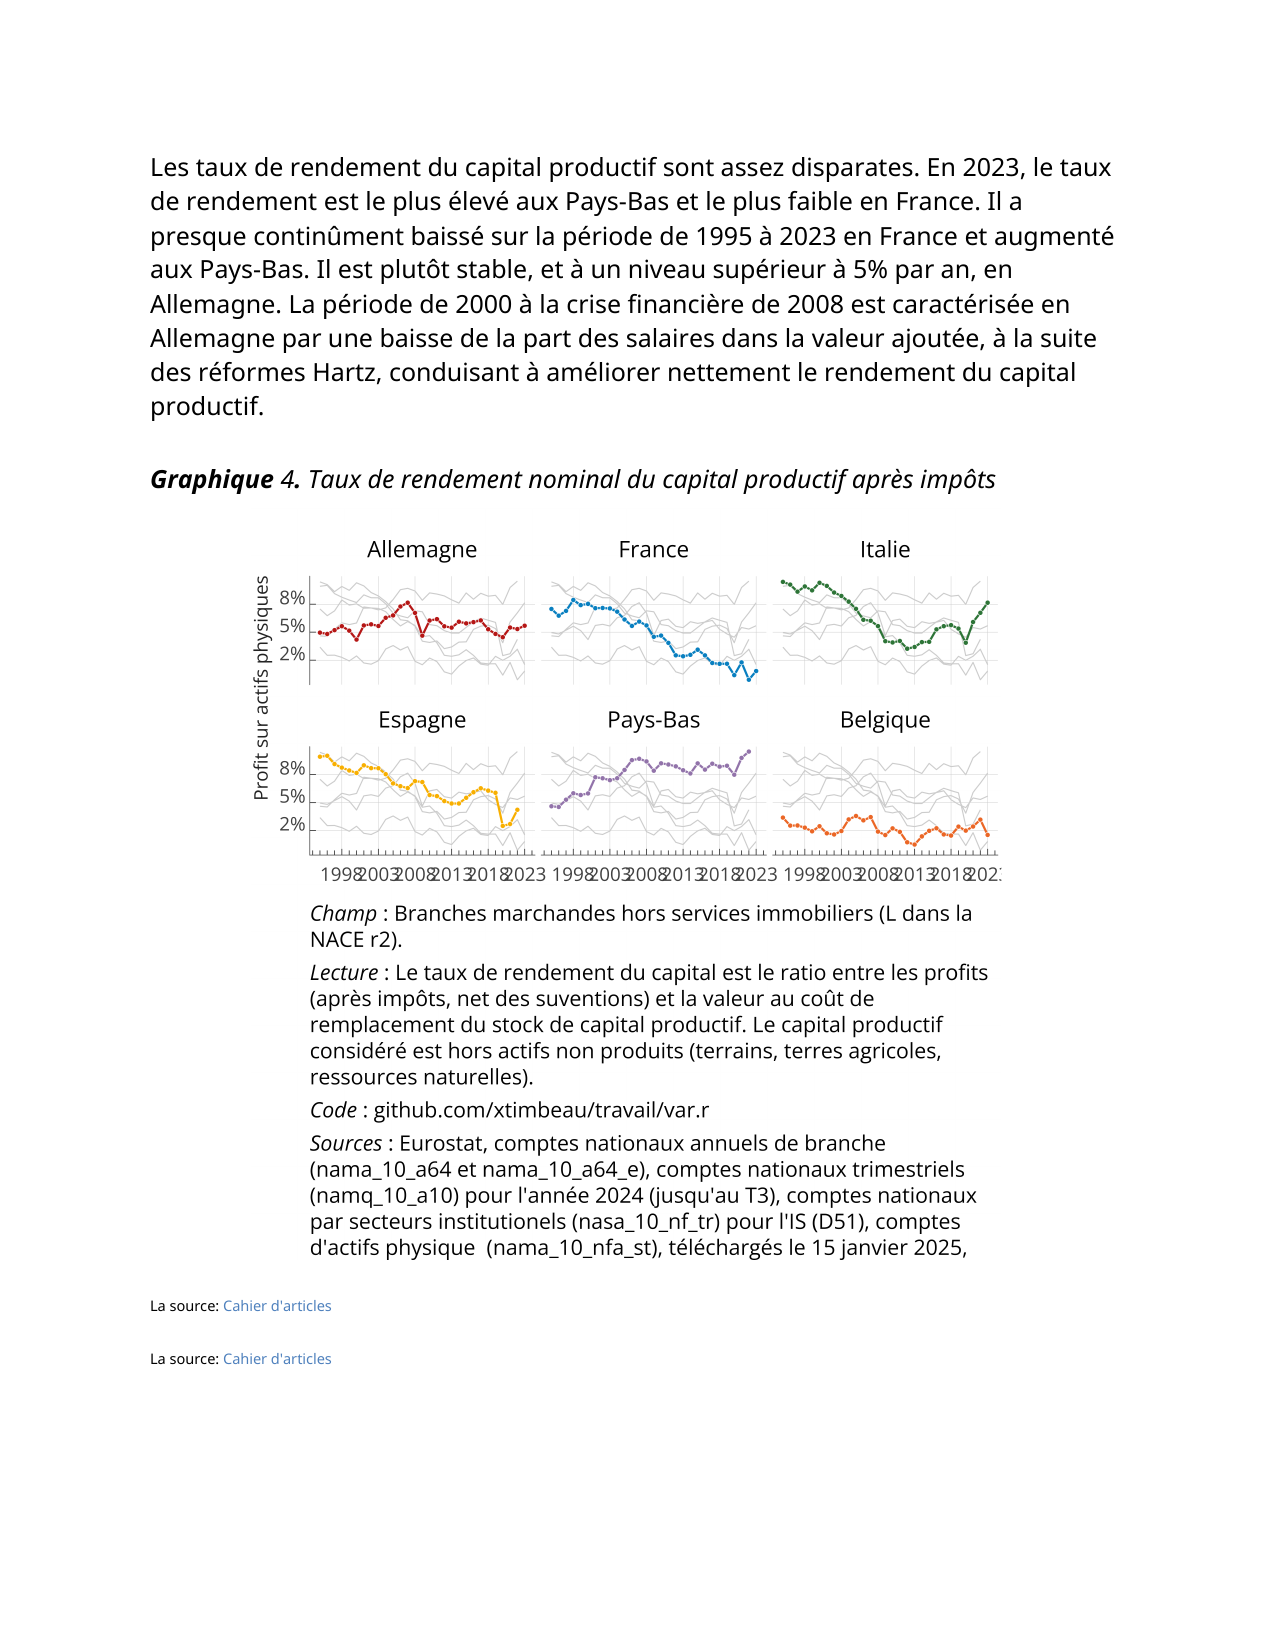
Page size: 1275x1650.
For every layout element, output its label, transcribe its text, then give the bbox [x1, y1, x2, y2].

text La source: Cahier d'articles [150, 1334, 1125, 1369]
text La source: Cahier d'articles [150, 1282, 1125, 1316]
text Les taux de rendement du capital productif sont assez disparates. En 2023, le taux de rendement est le plus élevé aux Pays-Bas et le plus faible en France. Il a presque continûment baissé sur la période de 1995 à 2023 en France et augmenté aux Pays-Bas. Il est plutôt stable, et à un niveau supérieur à 5% par an, en Allemagne. La période de 2000 à la crise financière de 2008 est caractérisée en Allemagne par une baisse de la part des salaires dans la valeur ajoutée, à la suite des réformes Hartz, conduisant à améliorer nettement le rendement du capital productif. [150, 150, 1125, 422]
picture [251, 508, 1002, 1260]
table_header Graphique 4. Taux de rendement nominal du capital productif après impôts [139, 441, 1114, 1263]
